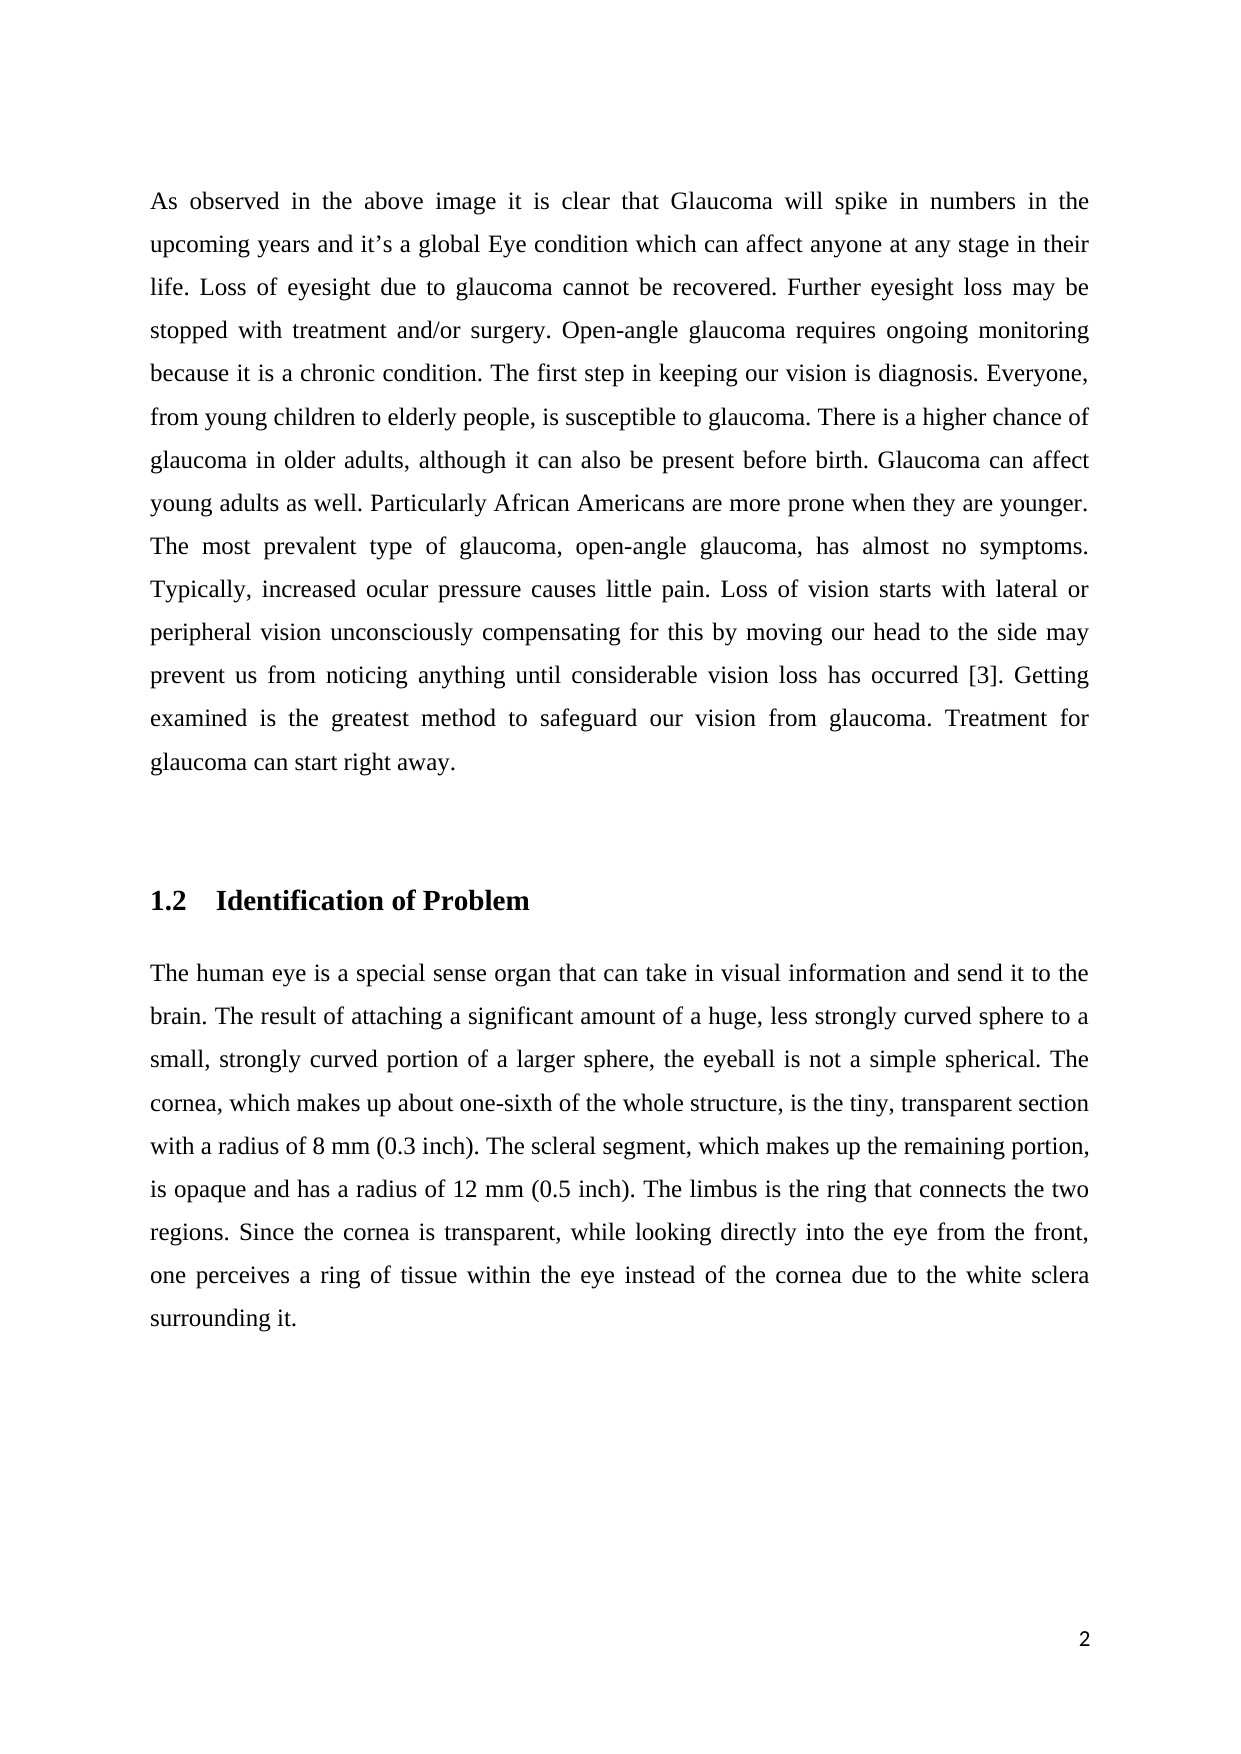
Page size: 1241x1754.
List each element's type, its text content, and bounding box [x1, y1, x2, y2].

list As observed in the above image it is clear that Glaucoma will spike in numbers in the upcoming years and it’s a global Eye condition which can affect anyone at any stage in their life. Loss of eyesight due to glaucoma cannot be recovered. Further eyesight loss may be stopped with treatment and/or surgery. Open-angle glaucoma requires ongoing monitoring because it is a chronic condition. The first step in keeping our vision is diagnosis. Everyone, from young children to elderly people, is susceptible to glaucoma. There is a higher chance of glaucoma in older adults, although it can also be present before birth. Glaucoma can affect young adults as well. Particularly African Americans are more prone when they are younger. The most prevalent type of glaucoma, open-angle glaucoma, has almost no symptoms. Typically, increased ocular pressure causes little pain. Loss of vision starts with lateral or peripheral vision unconsciously compensating for this by moving our head to the side may prevent us from noticing anything until considerable vision loss has occurred [3]. Getting examined is the greatest method to safeguard our vision from glaucoma. Treatment for glaucoma can start right away. [150, 186, 1090, 775]
list The human eye is a special sense organ that can take in visual information and send it to the brain. The result of attaching a significant amount of a huge, less strongly curved sphere to a small, strongly curved portion of a larger sphere, the eyeball is not a simple spherical. The cornea, which makes up about one-sixth of the whole structure, is the tiny, transparent section with a radius of 8 mm (0.3 inch). The scleral segment, which makes up the remaining portion, is opaque and has a radius of 12 mm (0.5 inch). The limbus is the ring that connects the two regions. Since the cornea is transparent, while looking directly into the eye from the front, one perceives a ring of tissue within the eye instead of the cornea due to the white sclera surrounding it. [150, 958, 1090, 1332]
subtitle 1.2 Identification of Problem [150, 883, 1090, 916]
